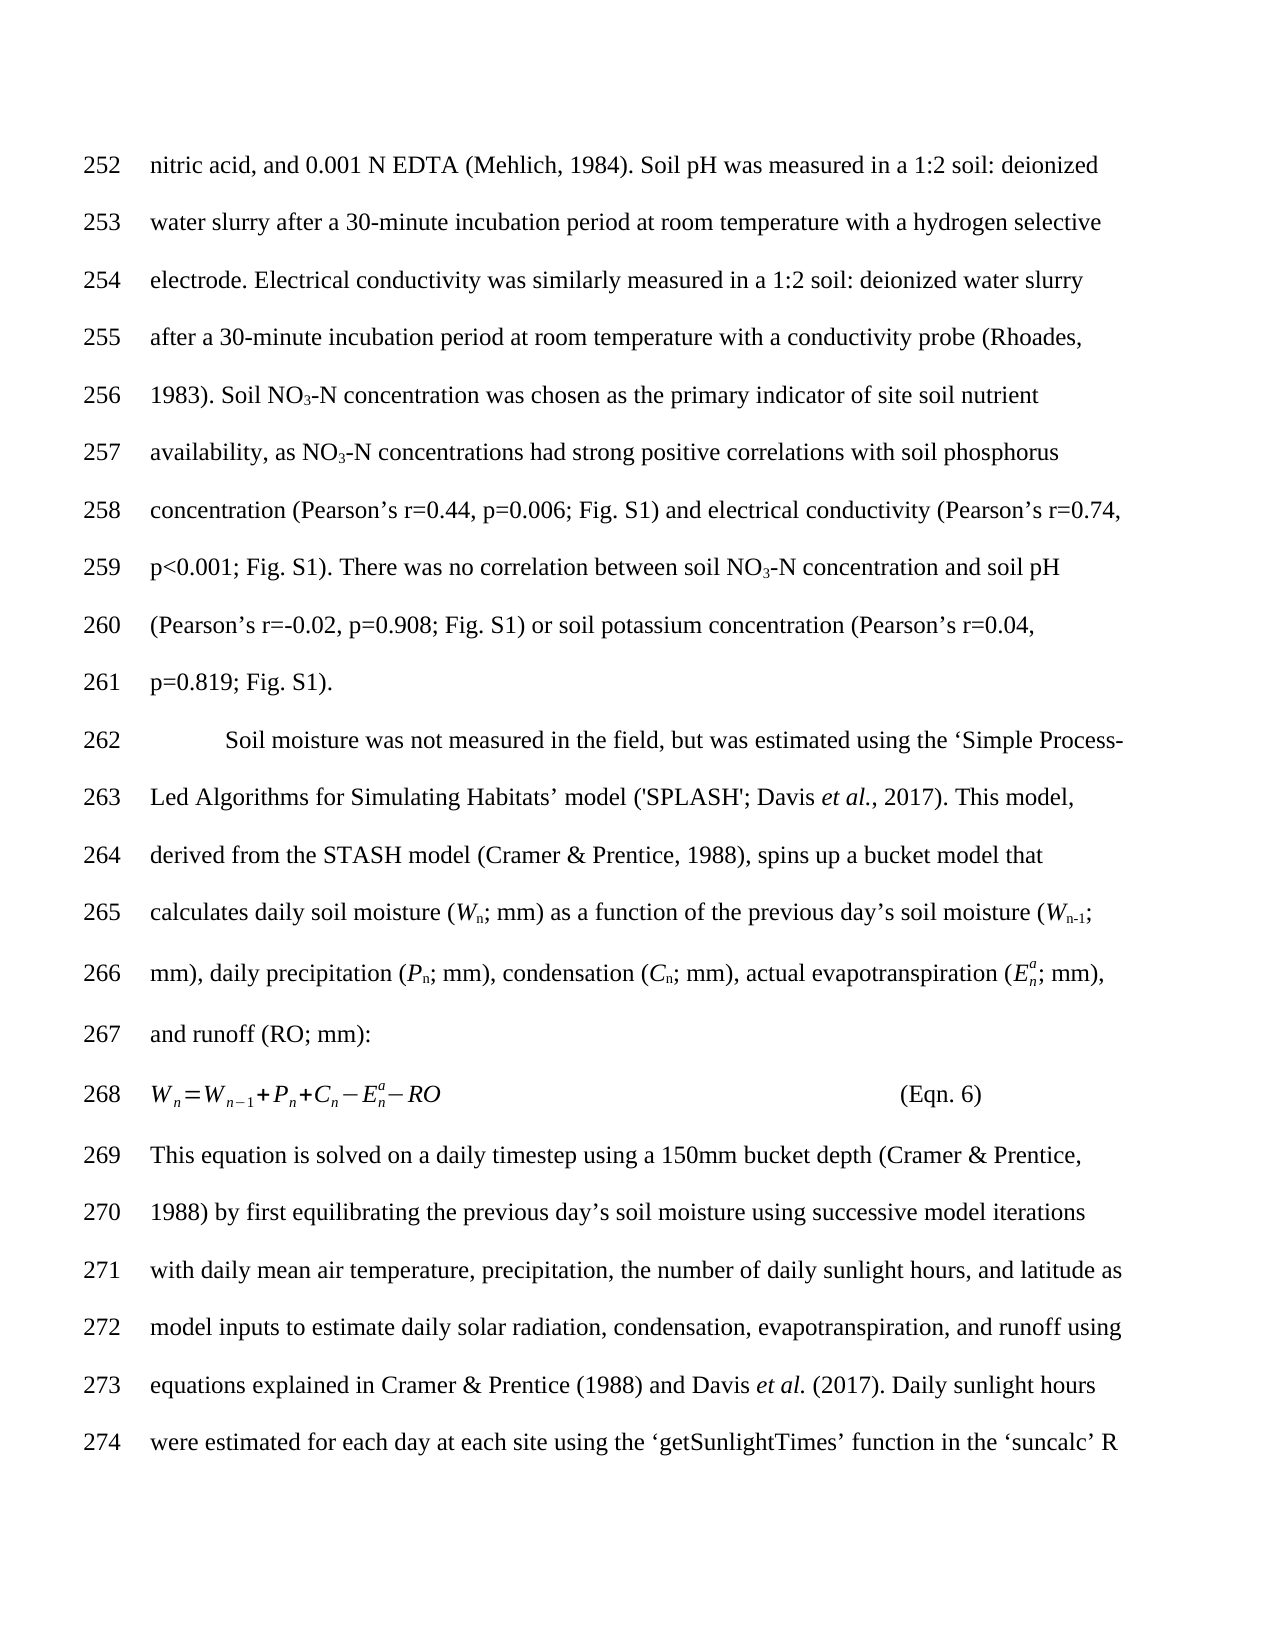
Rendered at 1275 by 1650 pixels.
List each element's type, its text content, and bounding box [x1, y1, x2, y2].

text (Eqn. 6) [150, 1076, 1125, 1111]
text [150, 150, 1125, 696]
text Soil moisture was not measured in the field, but was estimated using the ‘Simple Process-Led Algorithms for Simulating Habitats’ model ('SPLASH'; Davis et al., 2017). This model, derived from the STASH model (Cramer & Prentice, 1988), spins up a bucket model that calculates daily soil moisture (Wn; mm) as a function of the previous day’s soil moisture (Wn-1; mm), daily precipitation (Pn; mm), condensation (Cn; mm), actual evapotranspiration (; mm), and runoff (RO; mm): [150, 725, 1125, 1047]
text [150, 1140, 1125, 1456]
